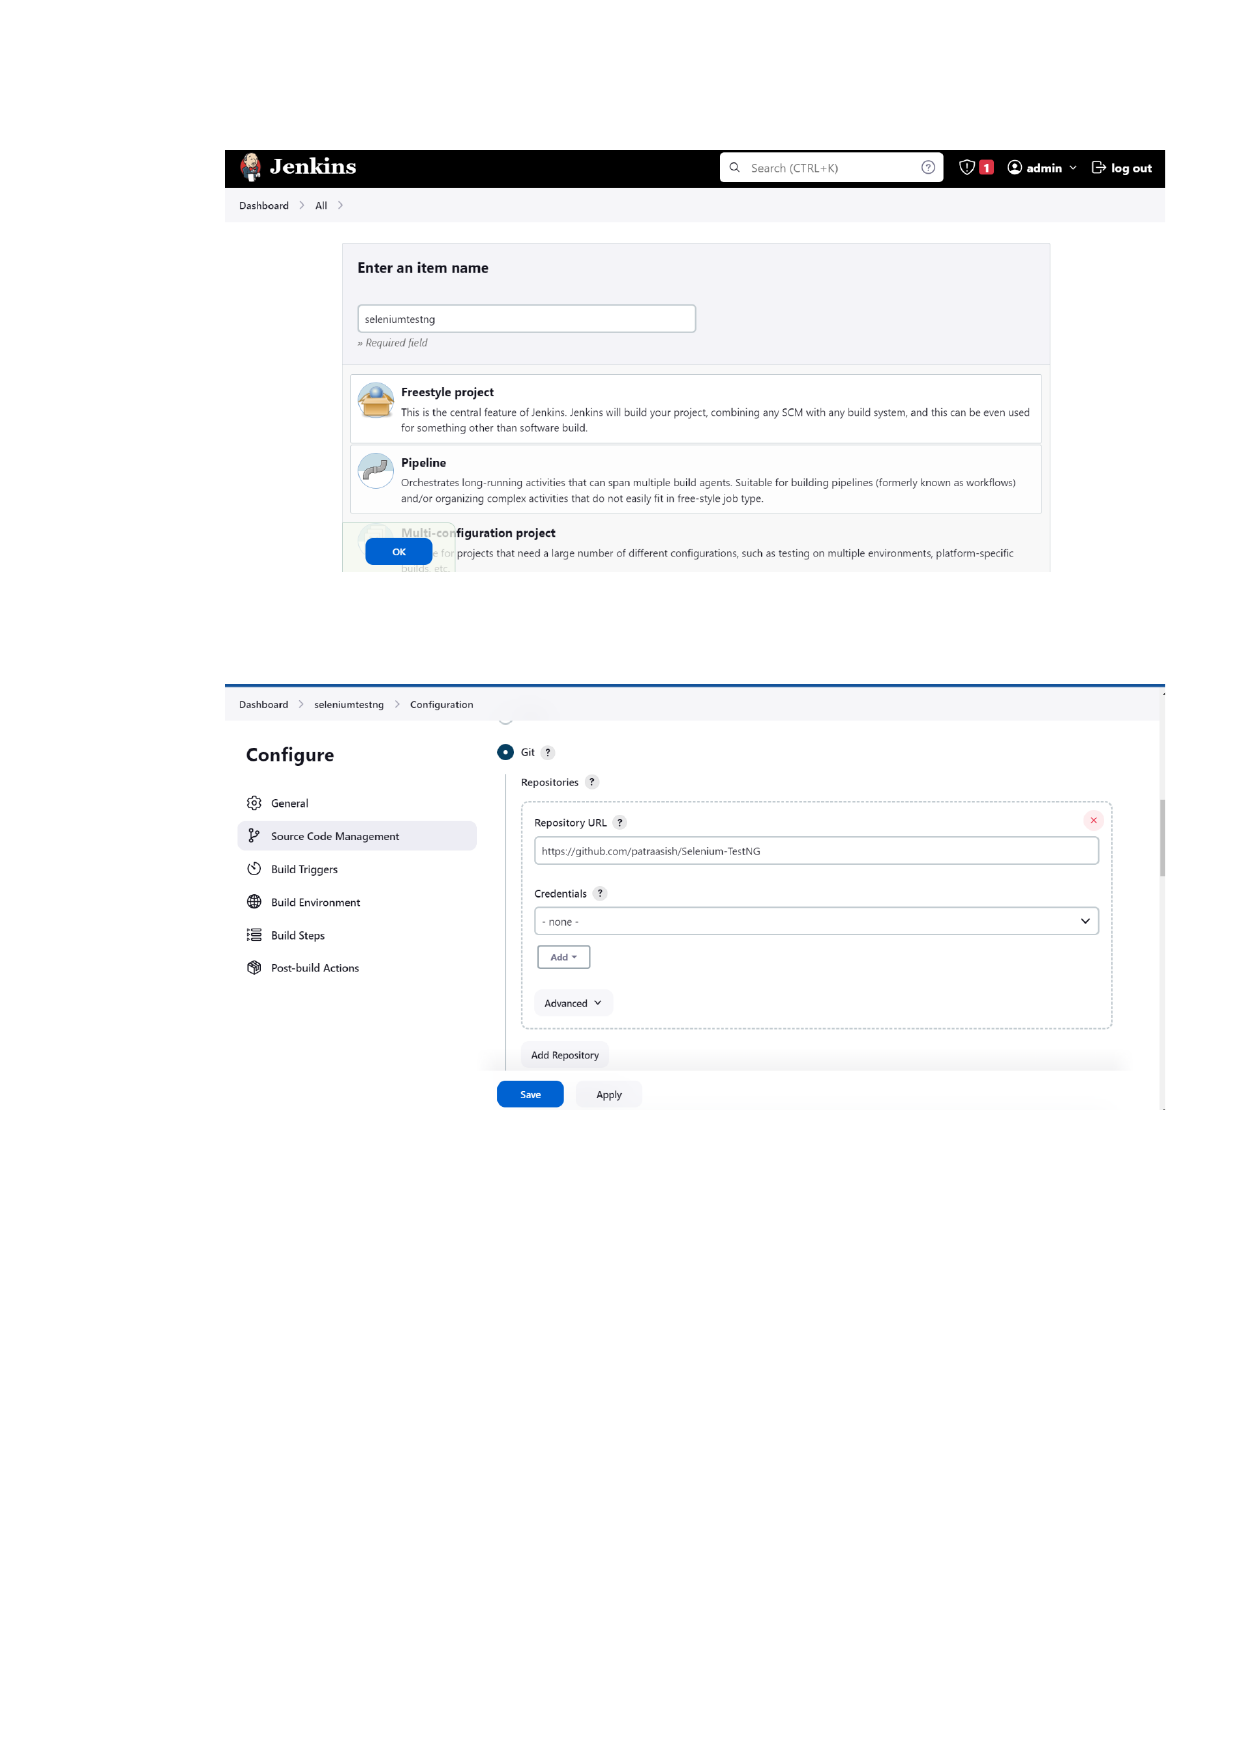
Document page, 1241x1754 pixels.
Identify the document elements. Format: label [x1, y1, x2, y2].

picture [225, 684, 1166, 1110]
picture [225, 150, 1166, 572]
